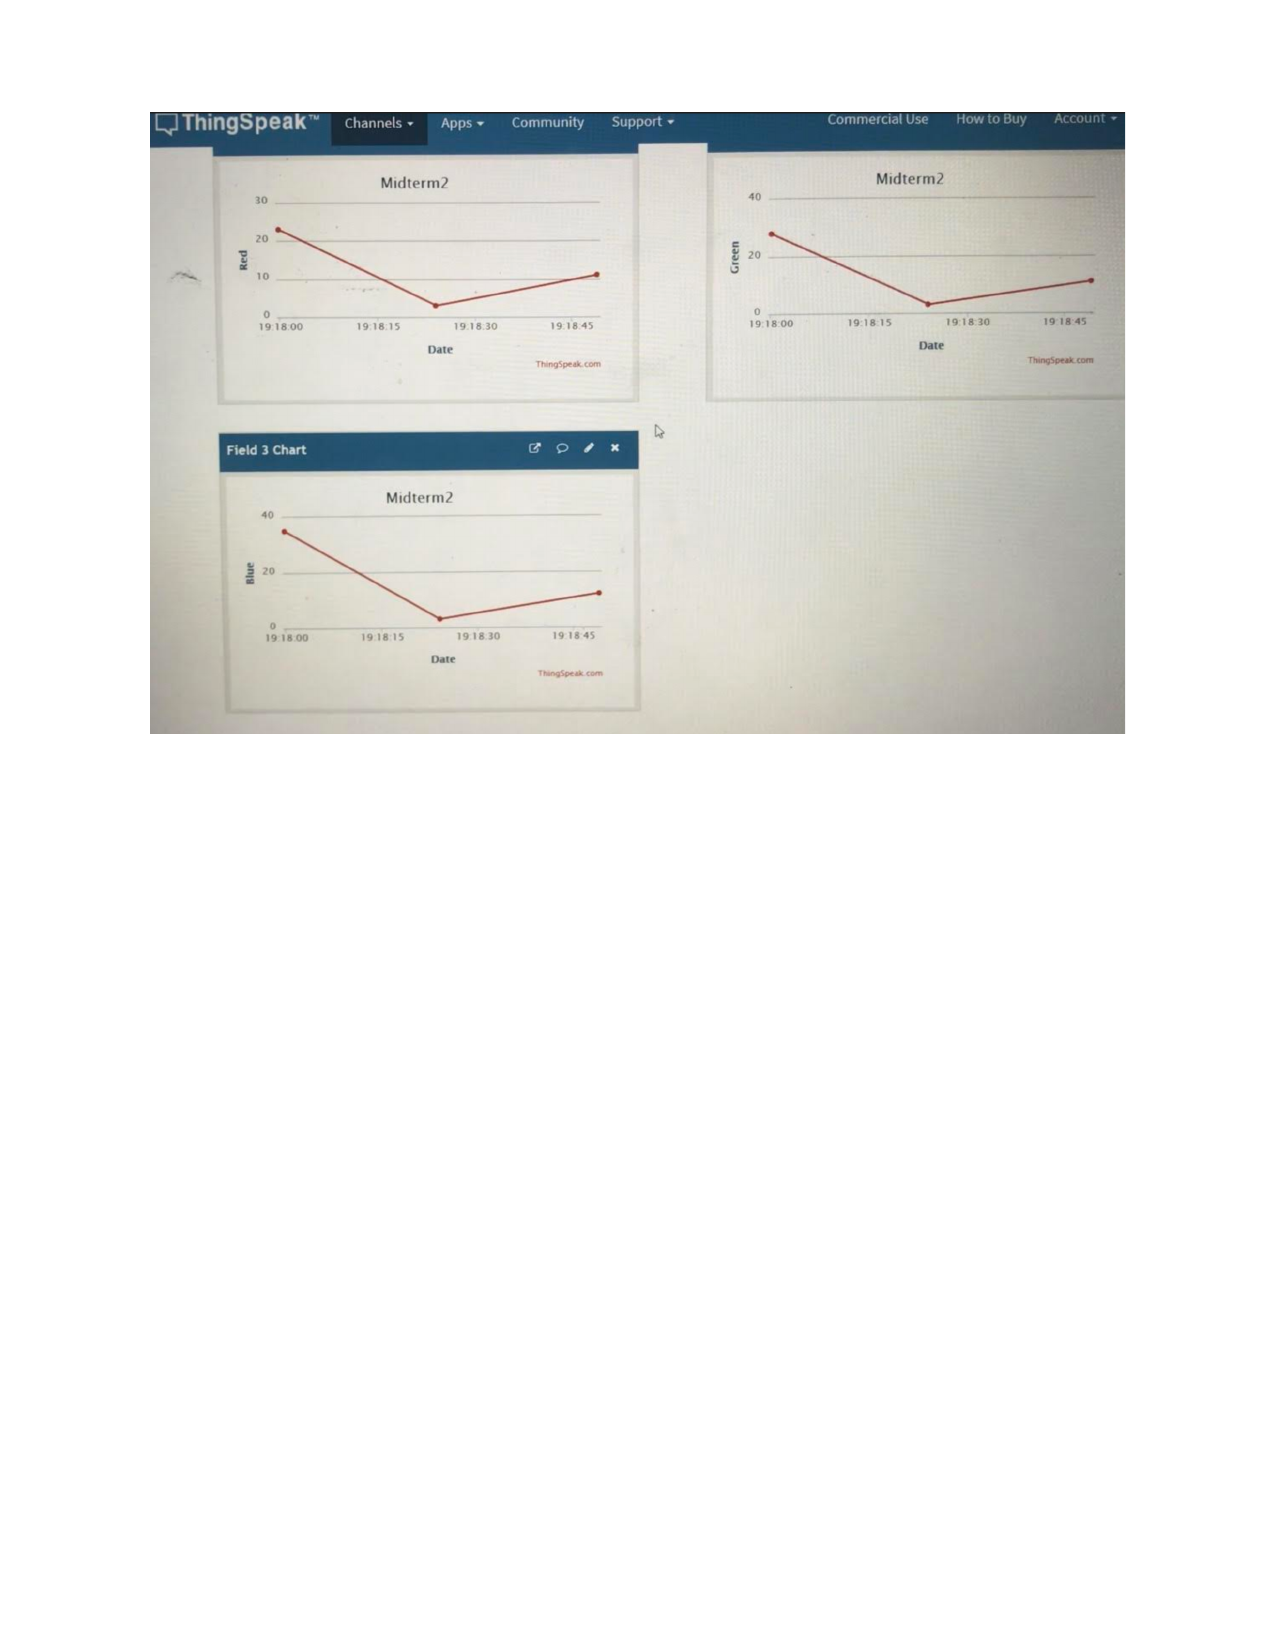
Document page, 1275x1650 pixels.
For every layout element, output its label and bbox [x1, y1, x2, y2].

picture [150, 112, 1125, 734]
